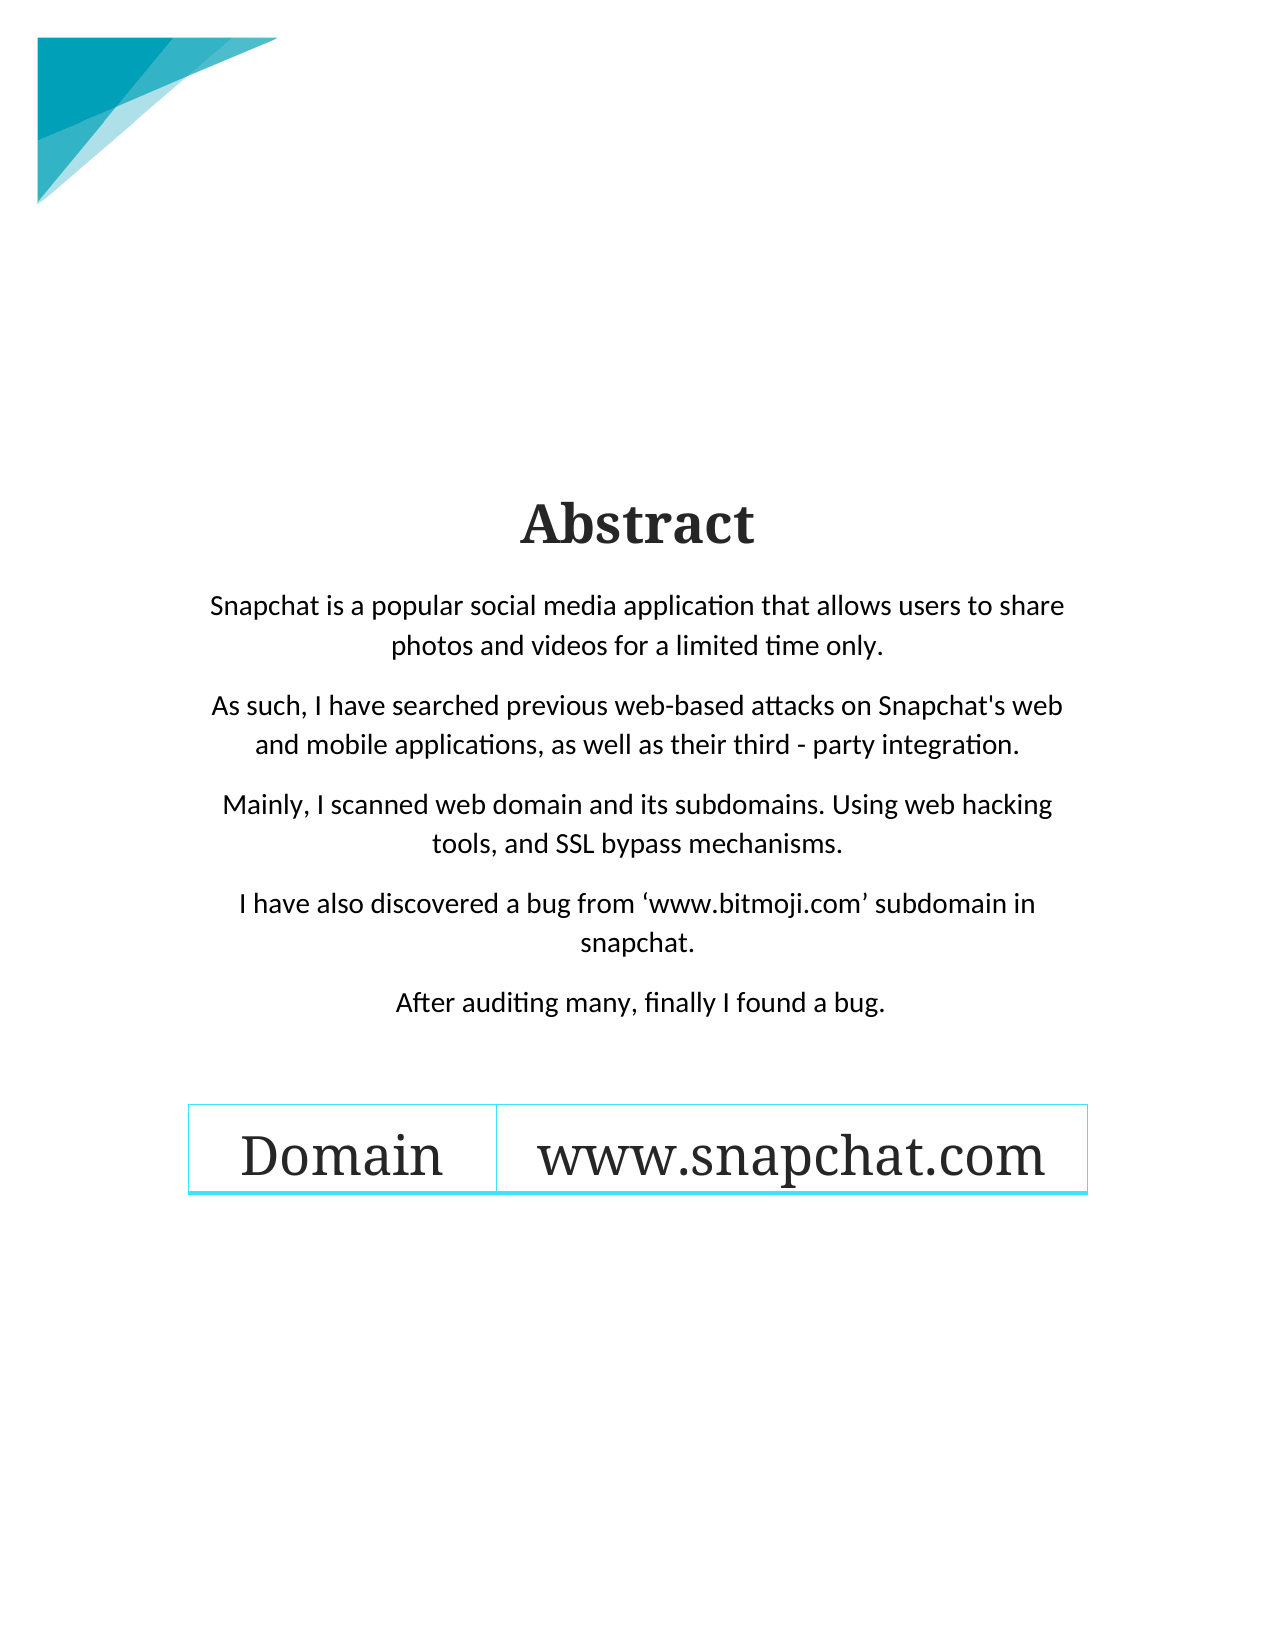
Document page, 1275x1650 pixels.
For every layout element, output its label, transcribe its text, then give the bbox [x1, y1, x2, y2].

table_header www.snapchat.com [497, 1105, 1087, 1191]
text As such, I have searched previous web-based attacks on Snapchat's web and mobile applications, as well as their third - party integration. [187, 687, 1087, 761]
text Mainly, I scanned web domain and its subdomains. Using web hacking tools, and SSL bypass mechanisms. [187, 786, 1087, 861]
text After auditing many, finally I found a bug. [187, 984, 1087, 1020]
text I have also discovered a bug from ‘www.bitmoji.com’ subdomain in snapchat. [187, 885, 1087, 960]
table_header Domain [189, 1105, 496, 1191]
text Snapchat is a popular social media application that allows users to share photos and videos for a limited time only. [187, 587, 1087, 662]
picture [37, 37, 279, 206]
text Abstract [187, 486, 1087, 559]
